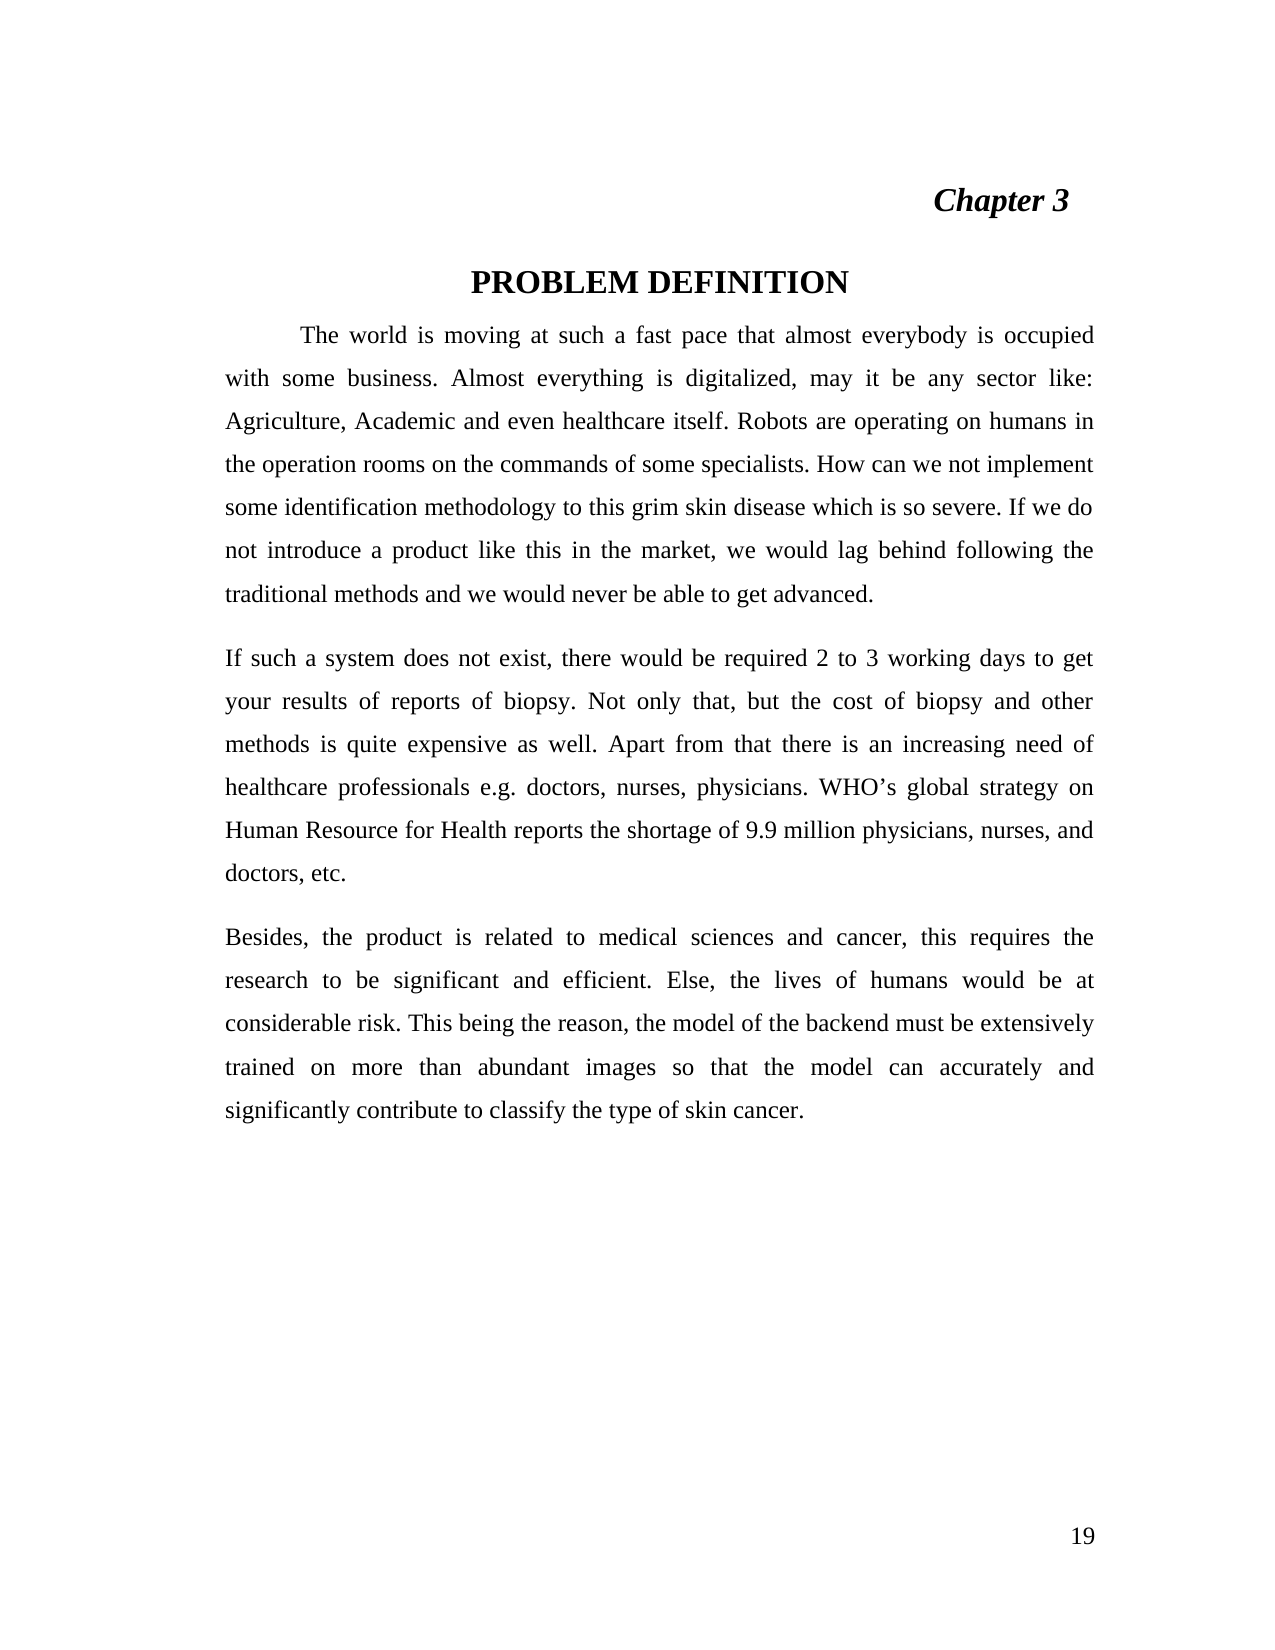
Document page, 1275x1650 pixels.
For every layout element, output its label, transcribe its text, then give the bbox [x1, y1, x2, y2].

text If such a system does not exist, there would be required 2 to 3 working days to get your results of reports of biopsy. Not only that, but the cost of biopsy and other methods is quite expensive as well. Apart from that there is an increasing need of healthcare professionals e.g. doctors, nurses, physicians. WHO’s global strategy on Human Resource for Health reports the shortage of 9.9 million physicians, nurses, and doctors, etc. [225, 643, 1095, 887]
text The world is moving at such a fast pace that almost everybody is occupied with some business. Almost everything is digitalized, may it be any sector like: Agriculture, Academic and even healthcare itself. Robots are operating on humans in the operation rooms on the commands of some specialists. How can we not implement some identification methodology to this grim skin disease which is so severe. If we do not introduce a product like this in the market, we would lag behind following the traditional methods and we would never be able to get advanced. [225, 320, 1095, 607]
text Chapter 3 [900, 180, 1095, 218]
subtitle PROBLEM DEFINITION [225, 262, 1095, 301]
text Besides, the product is related to medical sciences and cancer, this requires the research to be significant and efficient. Else, the lives of humans would be at considerable risk. This being the reason, the model of the backend must be extensively trained on more than abundant images so that the model can accurately and significantly contribute to classify the type of skin cancer. [225, 922, 1095, 1123]
